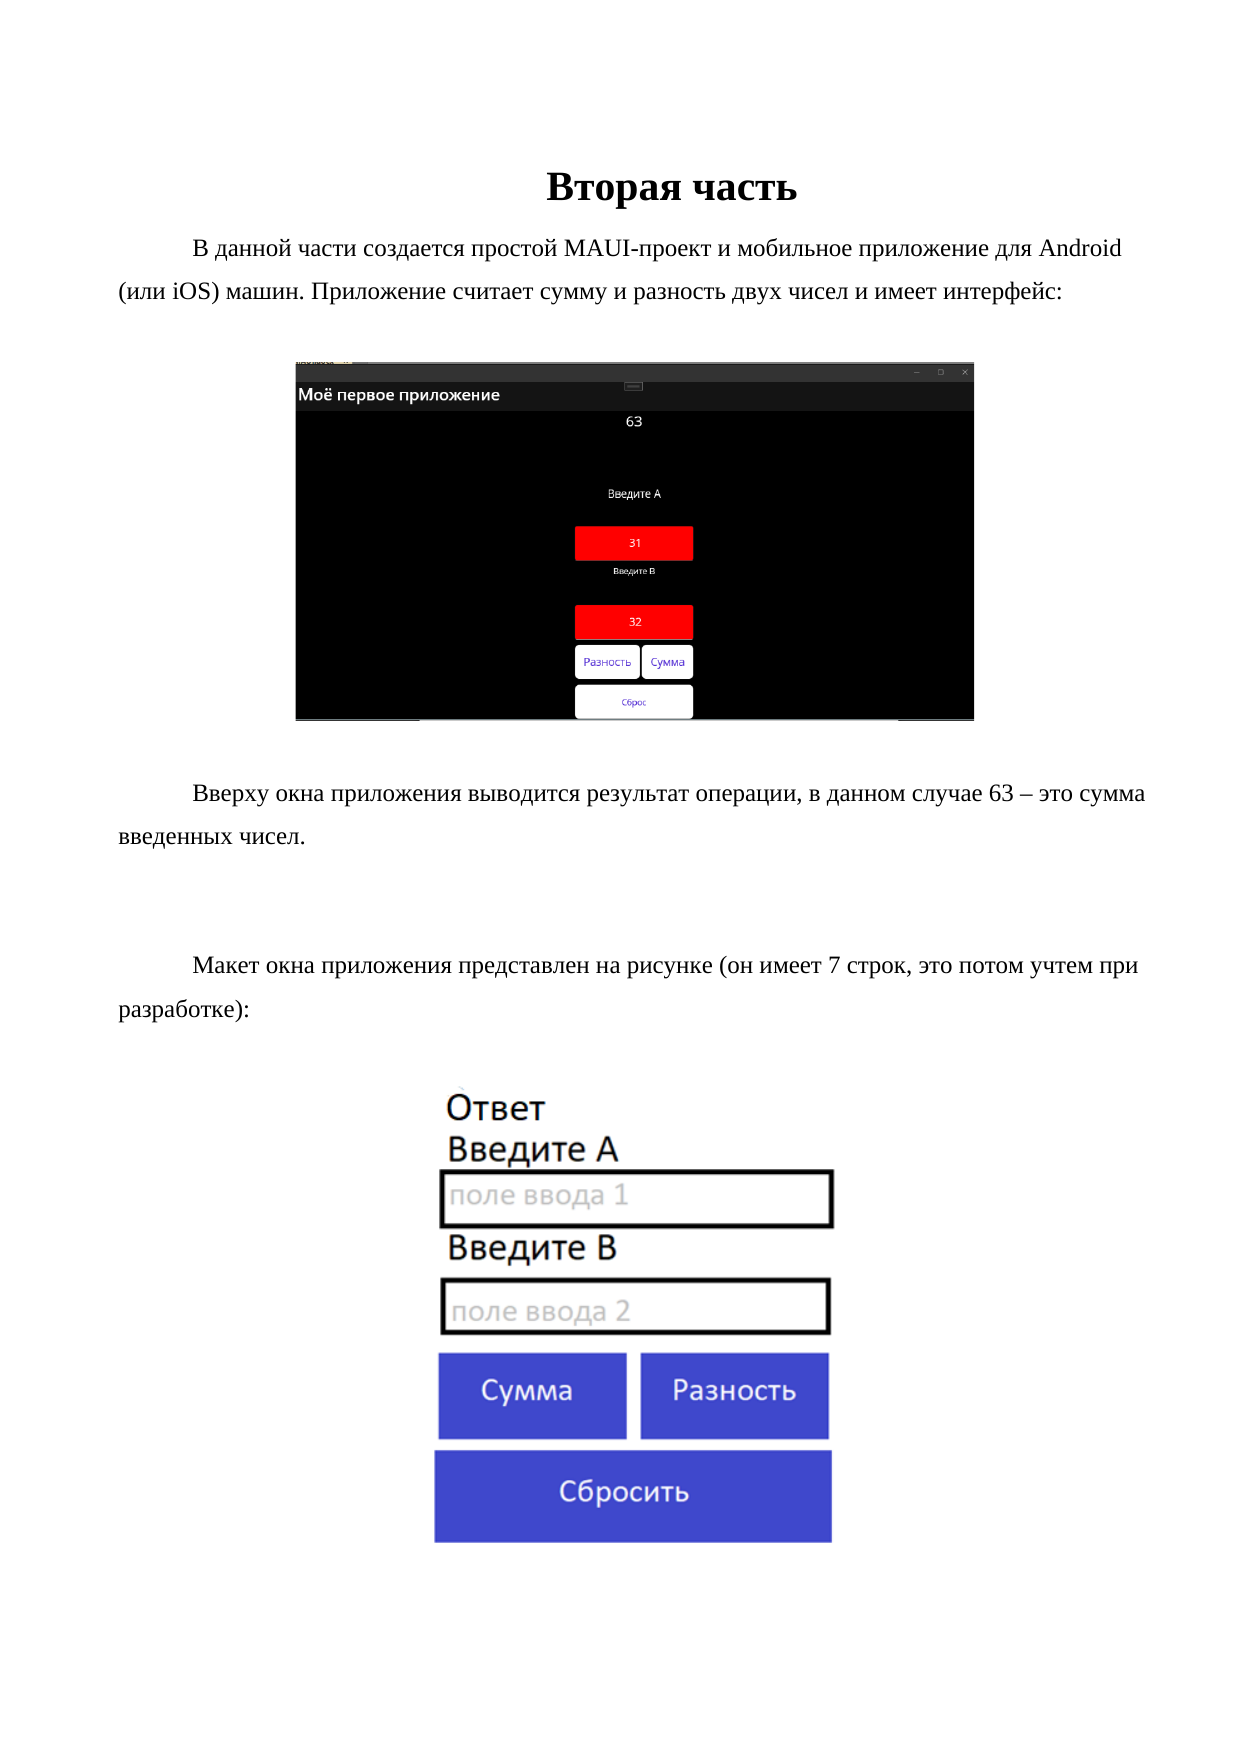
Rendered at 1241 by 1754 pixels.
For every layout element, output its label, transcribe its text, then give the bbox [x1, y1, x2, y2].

text Макет окна приложения представлен на рисунке (он имеет 7 строк, это потом учтем при разработке): [118, 951, 1152, 1022]
picture [295, 362, 975, 721]
text Вверху окна приложения выводится результат операции, в данном случае 63 – это сумма введенных чисел. [118, 778, 1152, 850]
picture [423, 1080, 847, 1553]
text В данной части создается простой MAUI-проект и мобильное приложение для Android (или iOS) машин. Приложение считает сумму и разность двух чисел и имеет интерфейс: [118, 233, 1152, 305]
text Вторая часть [118, 161, 1152, 209]
